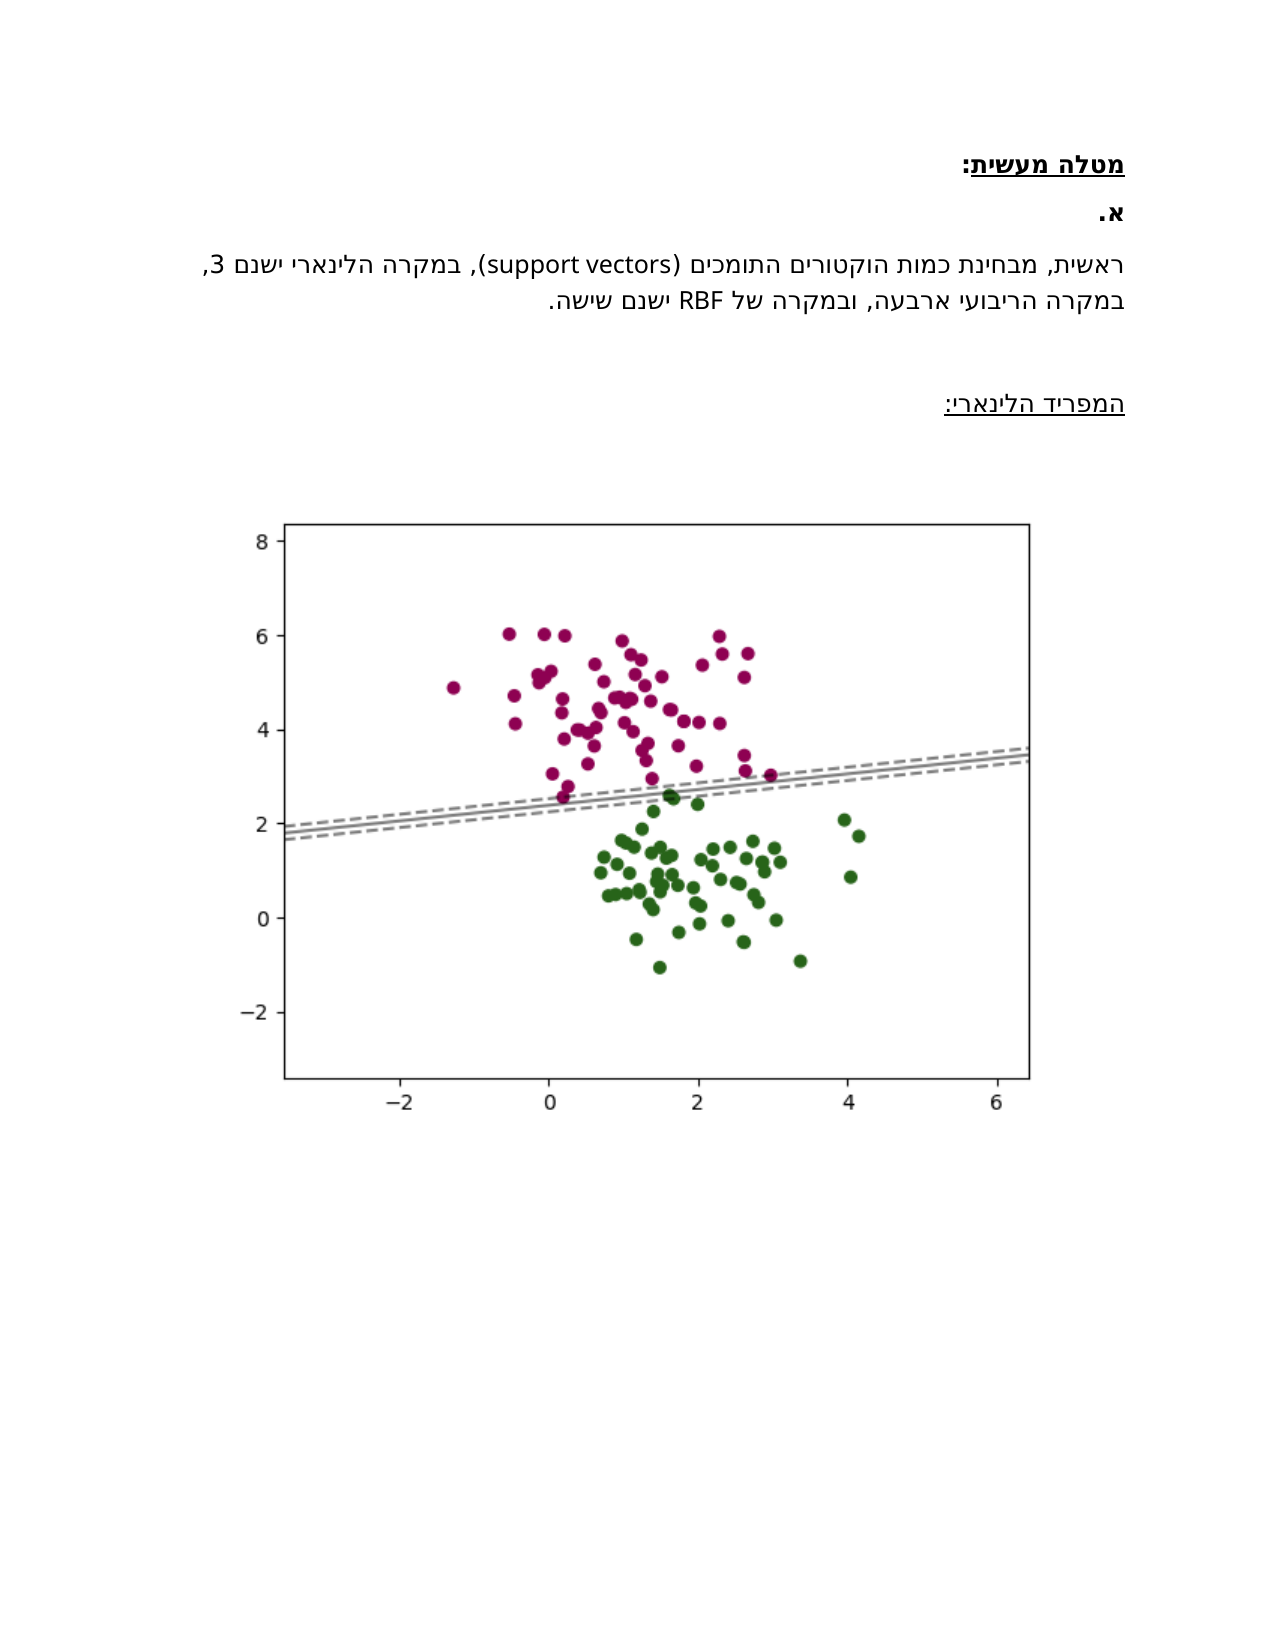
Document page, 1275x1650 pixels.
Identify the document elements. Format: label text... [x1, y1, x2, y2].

text המפריד הלינארי: [150, 389, 1125, 419]
text ראשית, מבחינת כמות הוקטורים התומכים (support vectors), במקרה הלינארי ישנם 3, במקרה הריבועי ארבעה, ובמקרה של RBF ישנם שישה. [150, 246, 1125, 317]
picture [164, 437, 1125, 1158]
text א. [150, 198, 1125, 227]
text מטלה מעשית: [150, 150, 1125, 179]
